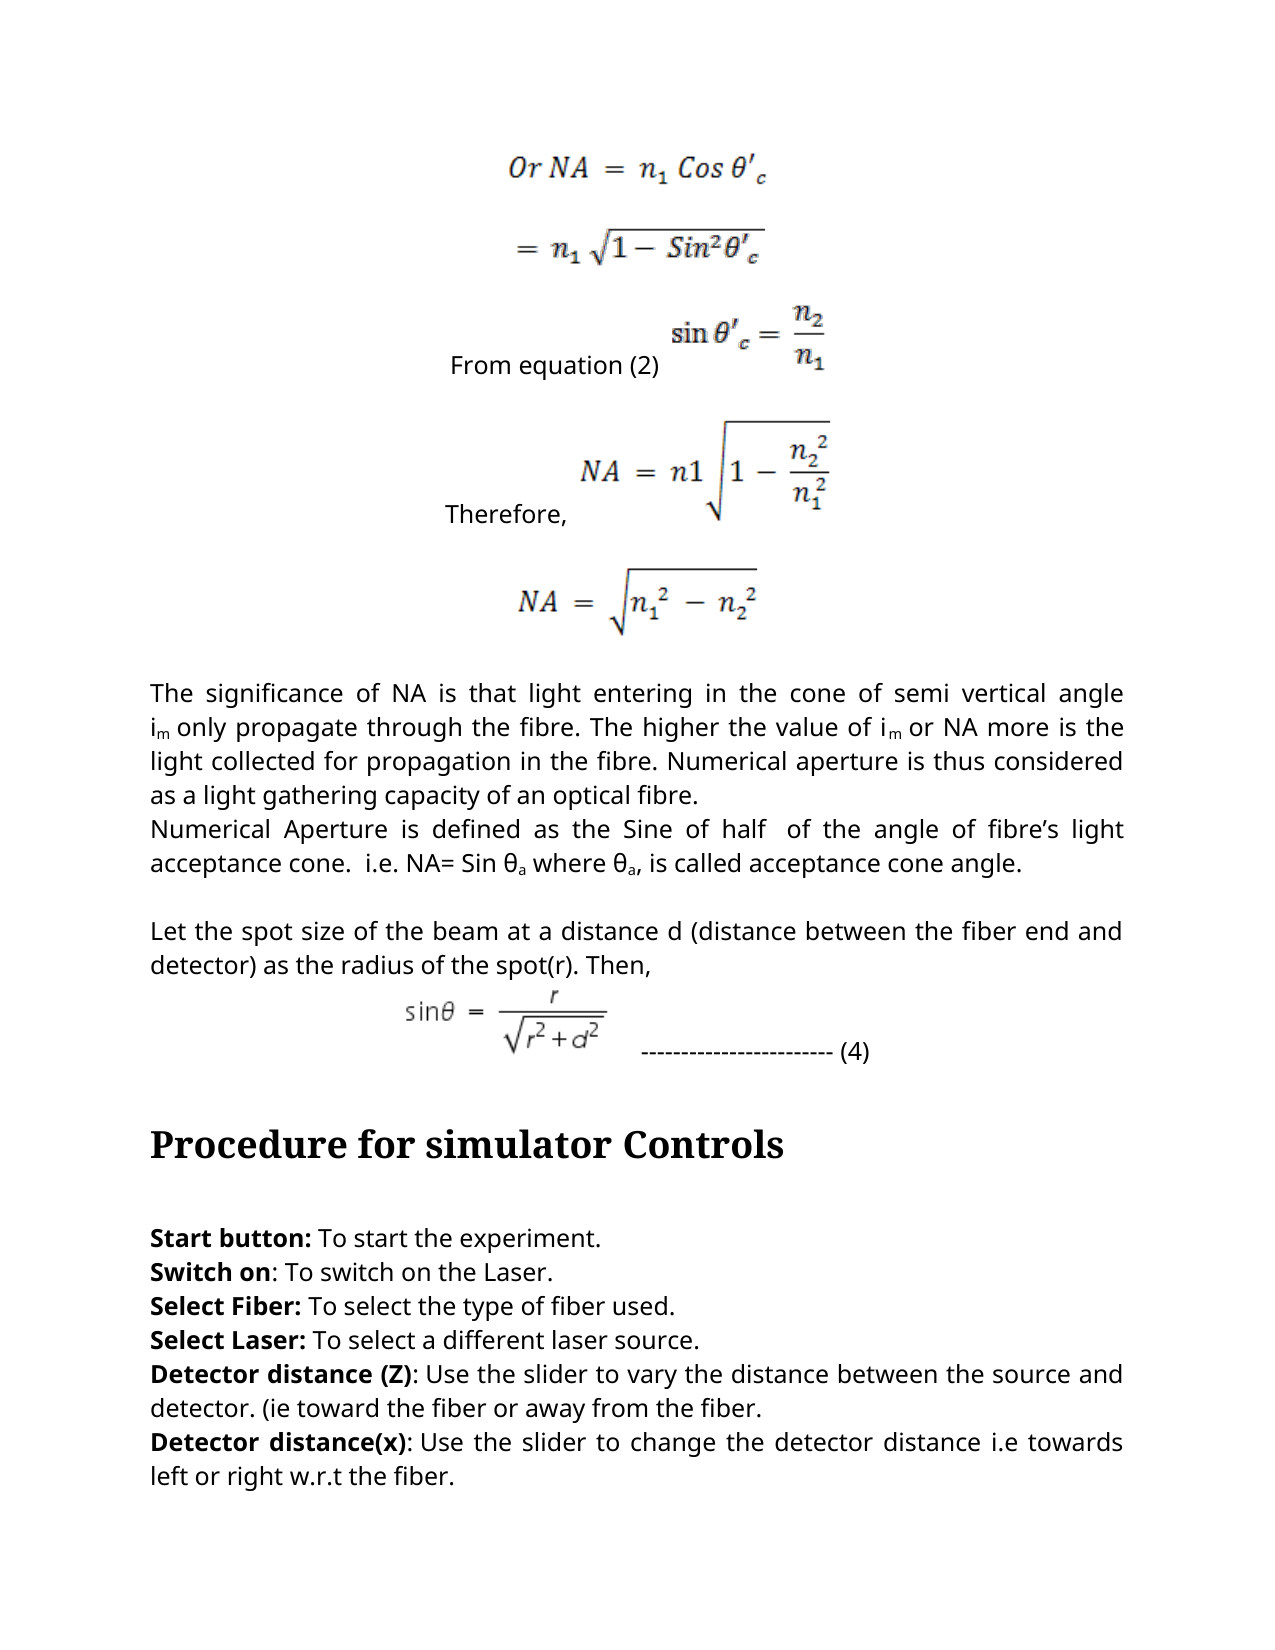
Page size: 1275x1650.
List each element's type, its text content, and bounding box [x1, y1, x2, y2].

subtitle Procedure for simulator Controls [150, 1118, 1125, 1169]
text Select Laser: To select a different laser source. [150, 1323, 1125, 1357]
picture [580, 415, 831, 524]
text Select Fiber: To select the type of fiber used. [150, 1289, 1125, 1323]
text Detector distance (Z): Use the slider to vary the distance between the source and detector. (ie toward the fiber or away from the fiber. [150, 1357, 1125, 1425]
text Let the spot size of the beam at a distance d (distance between the fiber end and detector) as the radius of the spot(r). Then, [150, 880, 1125, 982]
picture [510, 223, 765, 270]
picture [405, 982, 609, 1061]
text Start button: To start the experiment. Switch on: To switch on the Laser. [150, 1221, 1125, 1289]
text Detector distance(x): Use the slider to change the detector distance i.e towards left or right w.r.t the fiber. [150, 1425, 1125, 1493]
picture [672, 304, 826, 375]
text The significance of NA is that light entering in the cone of semi vertical angle im only propagate through the fibre. The higher the value of im or NA more is the light collected for propagation in the fibre. Numerical aperture is thus considered as a light gathering capacity of an optical fibre. [150, 676, 1125, 812]
picture [508, 150, 767, 189]
text ------------------------ (4) [150, 982, 1125, 1067]
text From equation (2) [150, 304, 1125, 382]
text Numerical Aperture is defined as the Sine of half of the angle of fibre’s light acceptance cone. i.e. NA= Sin θa where θa, is called acceptance cone angle. [150, 812, 1125, 880]
picture [518, 565, 758, 642]
text Therefore, [150, 416, 1125, 531]
